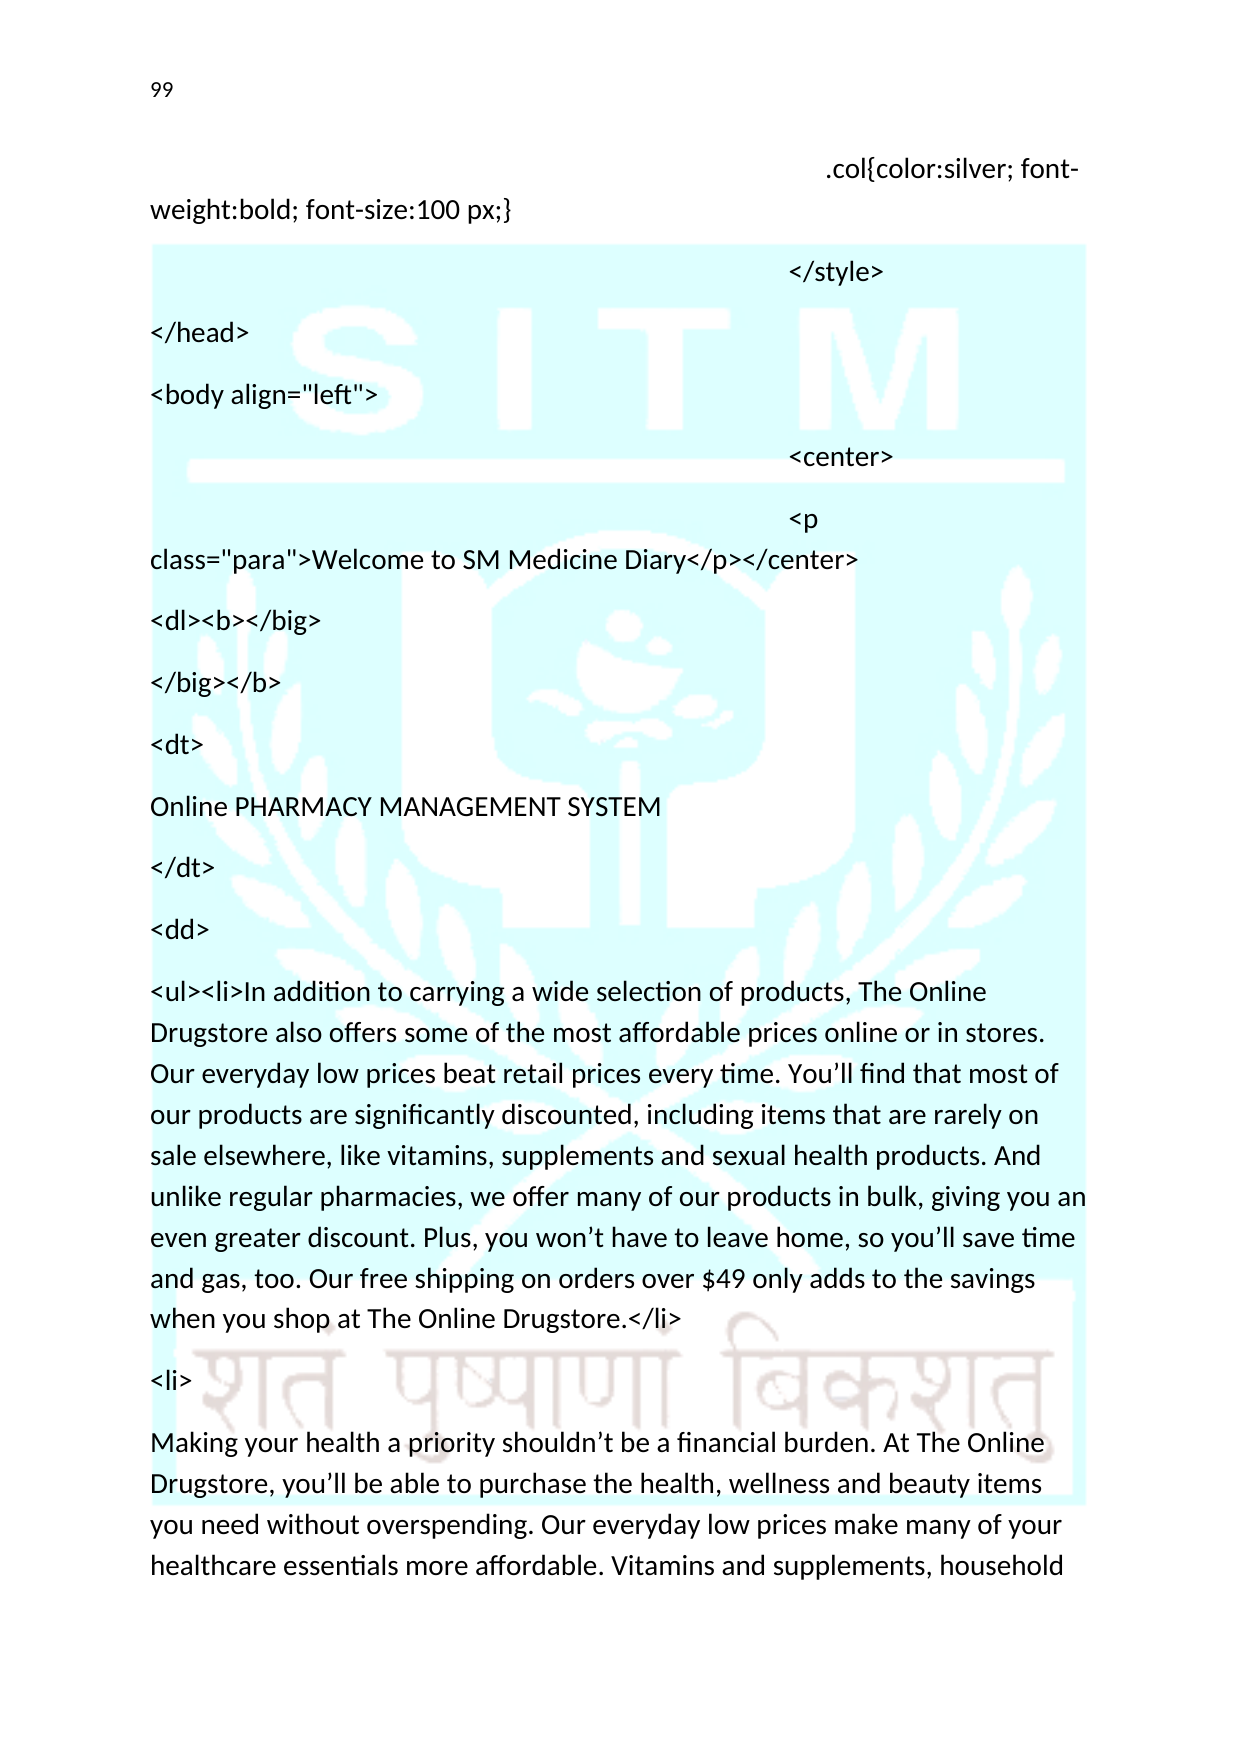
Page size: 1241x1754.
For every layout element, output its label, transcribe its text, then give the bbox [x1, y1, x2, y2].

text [150, 1424, 1090, 1583]
text <body align="left"> [150, 376, 1090, 412]
text <center> [150, 438, 1090, 474]
text <dt> [150, 726, 1090, 762]
text <p class="para">Welcome to SM Medicine Diary</p></center> [150, 500, 1090, 576]
text .col{color:silver; font-weight:bold; font-size:100 px;} [150, 150, 1090, 227]
text </head> [150, 314, 1090, 350]
text <dd> [150, 911, 1090, 947]
text </style> [150, 253, 1090, 288]
text <li> [150, 1362, 1090, 1398]
text </big></b> [150, 664, 1090, 700]
text </dt> [150, 849, 1090, 885]
text <dl><b></big> [150, 602, 1090, 638]
text Online PHARMACY MANAGEMENT SYSTEM [150, 788, 1090, 823]
text <ul><li>In addition to carrying a wide selection of products, The Online Drugstore also offers some of the most affordable prices online or in stores. Our everyday low prices beat retail prices every time. You’ll find that most of our products are significantly discounted, including items that are rarely on sale elsewhere, like vitamins, supplements and sexual health products. And unlike regular pharmacies, we offer many of our products in bulk, giving you an even greater discount. Plus, you won’t have to leave home, so you’ll save time and gas, too. Our free shipping on orders over $49 only adds to the savings when you shop at The Online Drugstore.</li> [150, 973, 1090, 1336]
